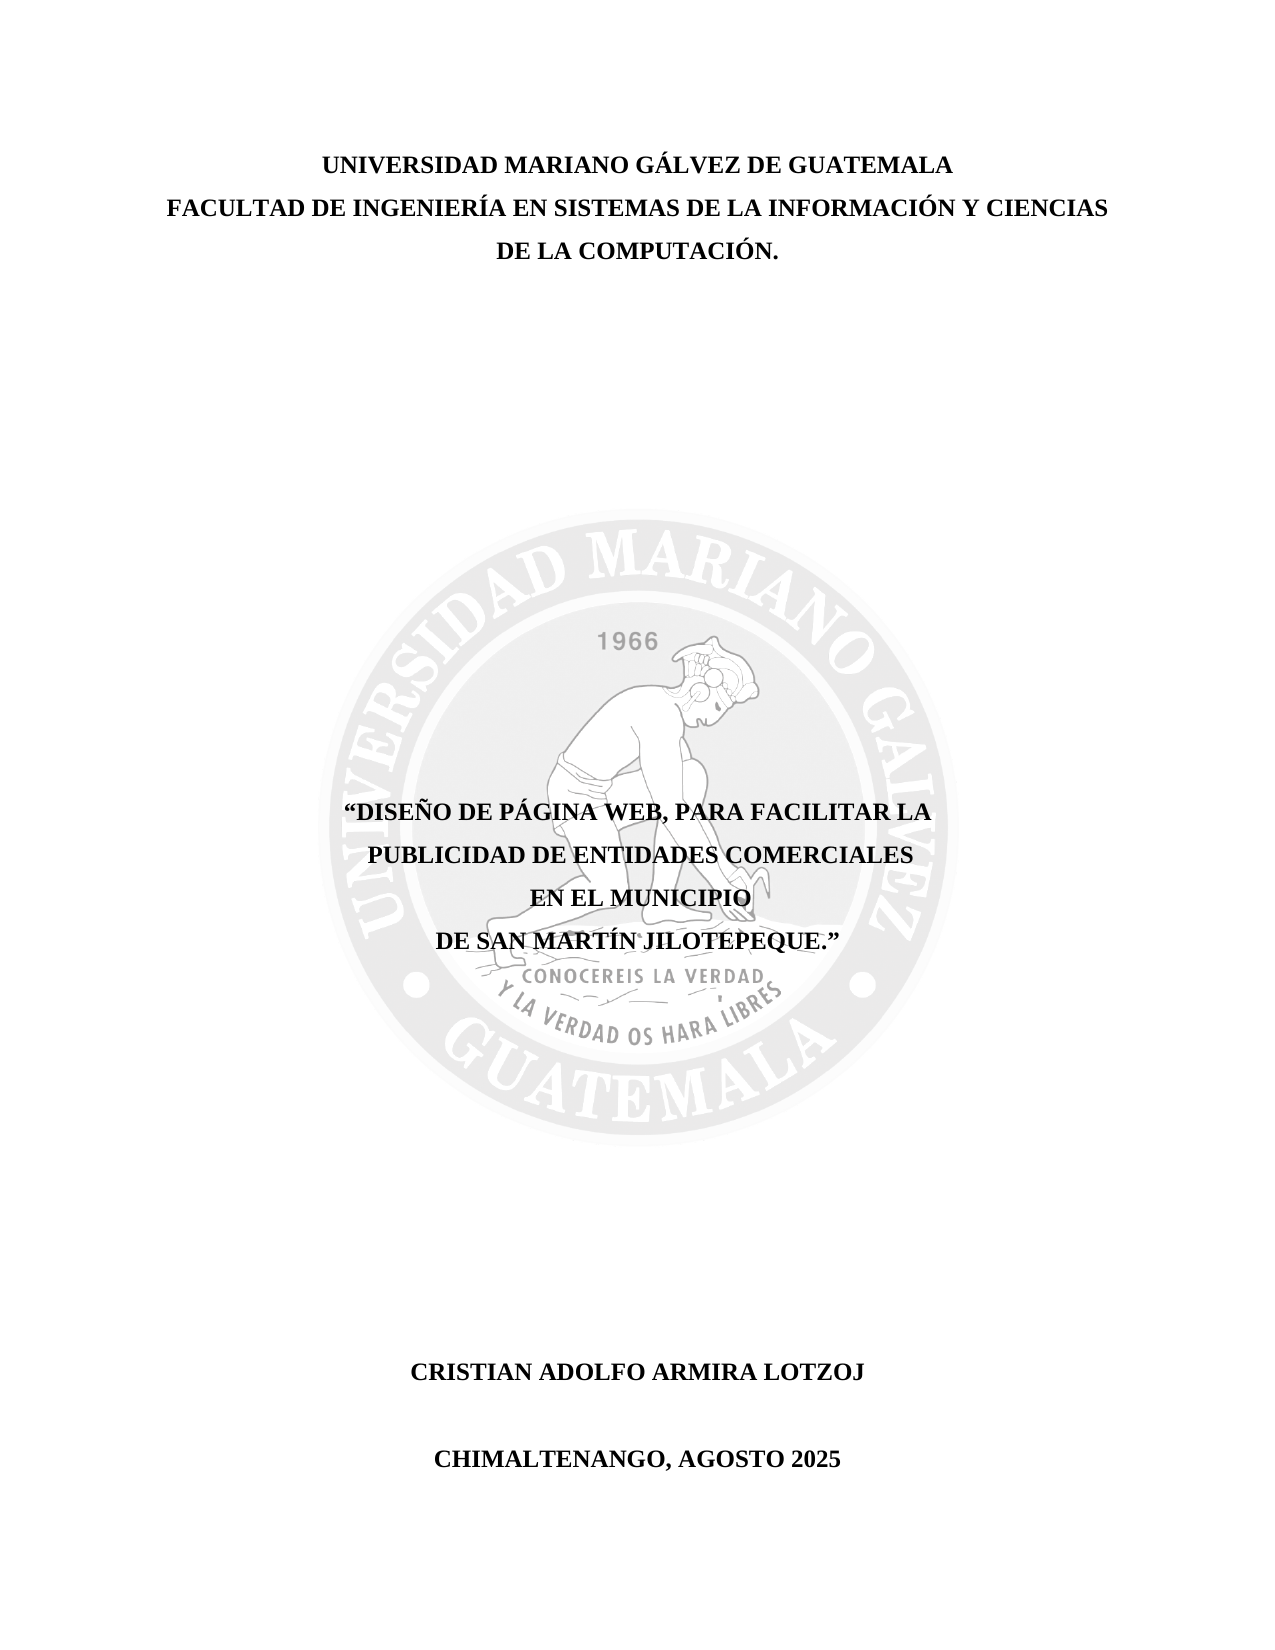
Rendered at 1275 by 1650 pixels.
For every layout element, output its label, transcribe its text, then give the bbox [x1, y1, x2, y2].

text CRISTIAN ADOLFO ARMIRA LOTZOJ [150, 1357, 1125, 1386]
text UNIVERSIDAD MARIANO GÁLVEZ DE GUATEMALA [150, 150, 1125, 179]
text EN EL MUNICIPIO [150, 883, 1125, 912]
text “DISEÑO DE PÁGINA WEB, PARA FACILITAR LA [150, 797, 1125, 826]
text CHIMALTENANGO, AGOSTO 2025 [150, 1444, 1125, 1472]
text PUBLICIDAD DE ENTIDADES COMERCIALES [150, 840, 1125, 869]
text DE SAN MARTÍN JILOTEPEQUE.” [150, 926, 1125, 955]
text FACULTAD DE INGENIERÍA EN SISTEMAS DE LA INFORMACIÓN Y CIENCIAS DE LA COMPUTACIÓN. [150, 193, 1125, 265]
